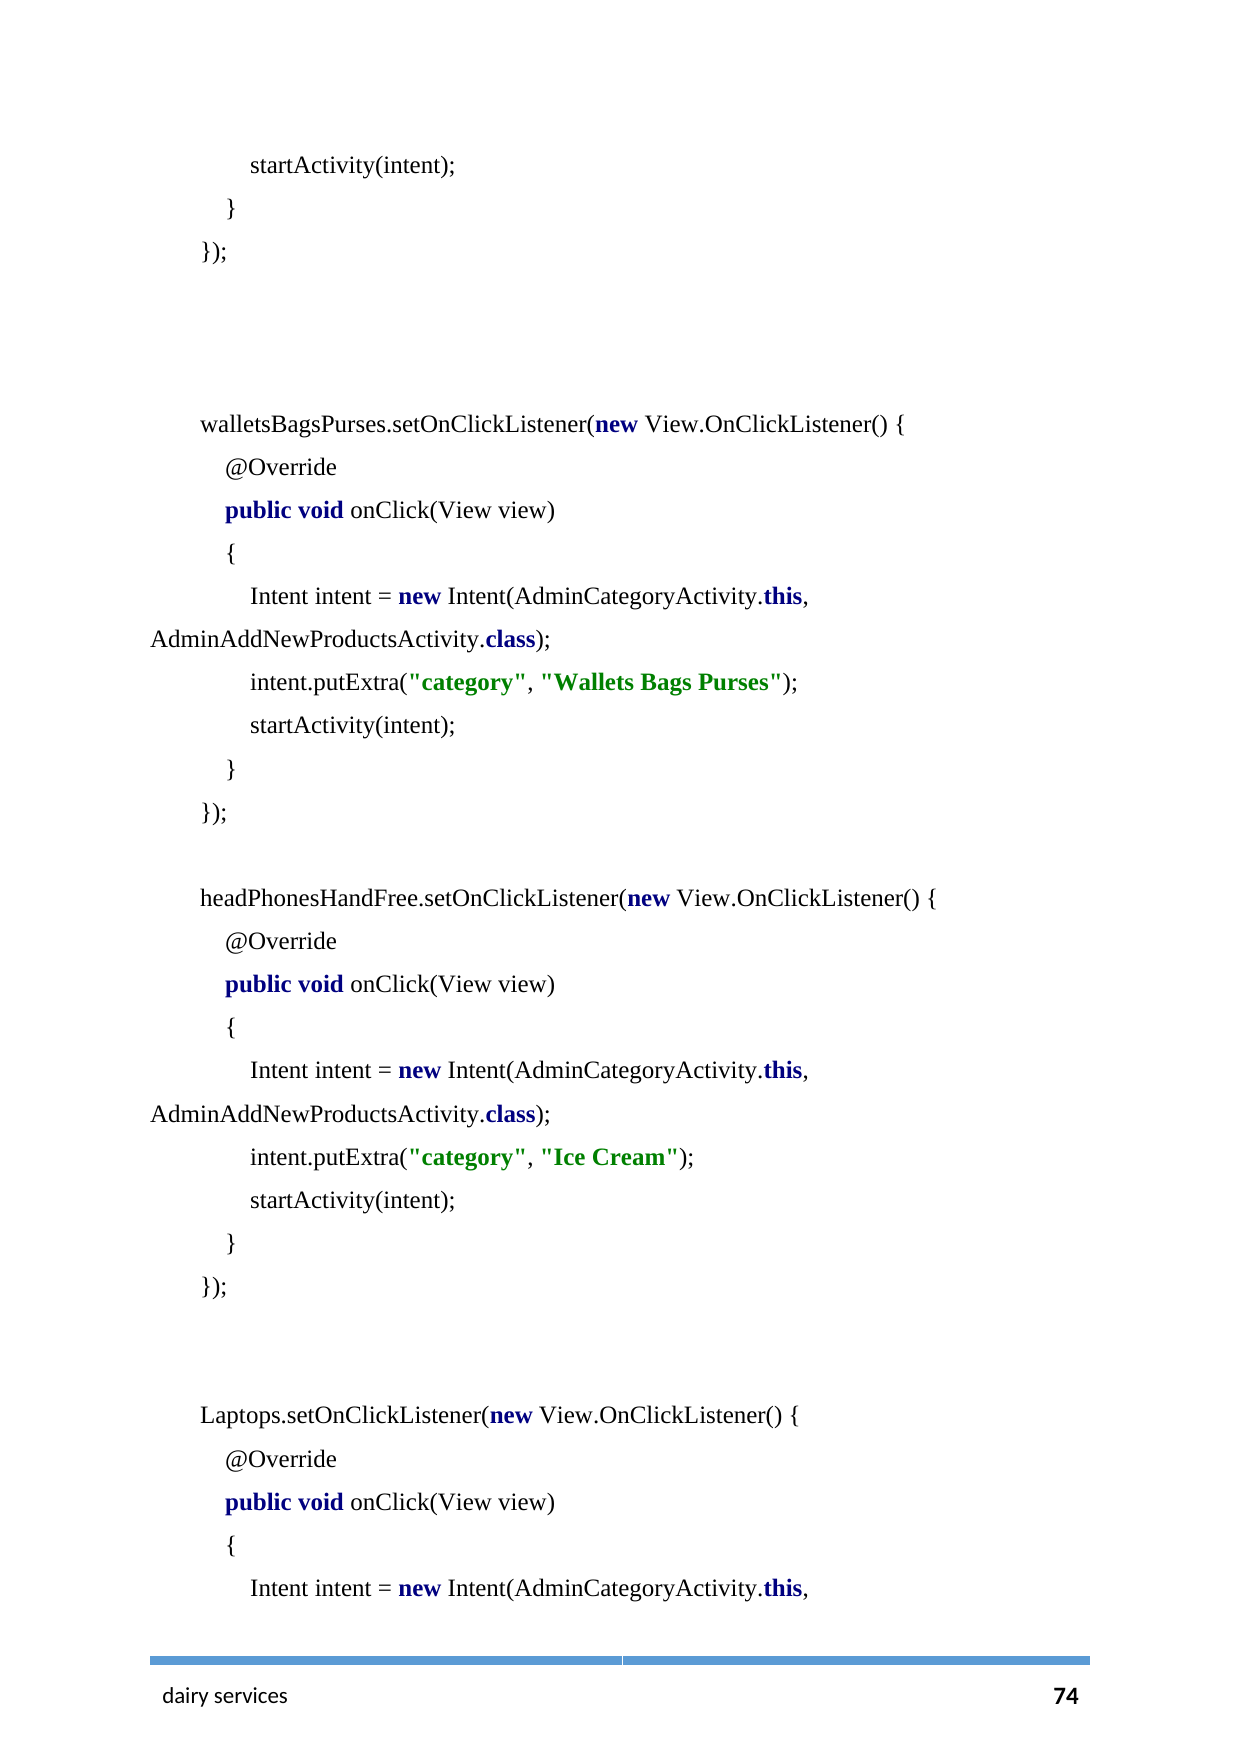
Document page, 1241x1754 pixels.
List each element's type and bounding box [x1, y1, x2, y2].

text [150, 150, 1090, 1602]
